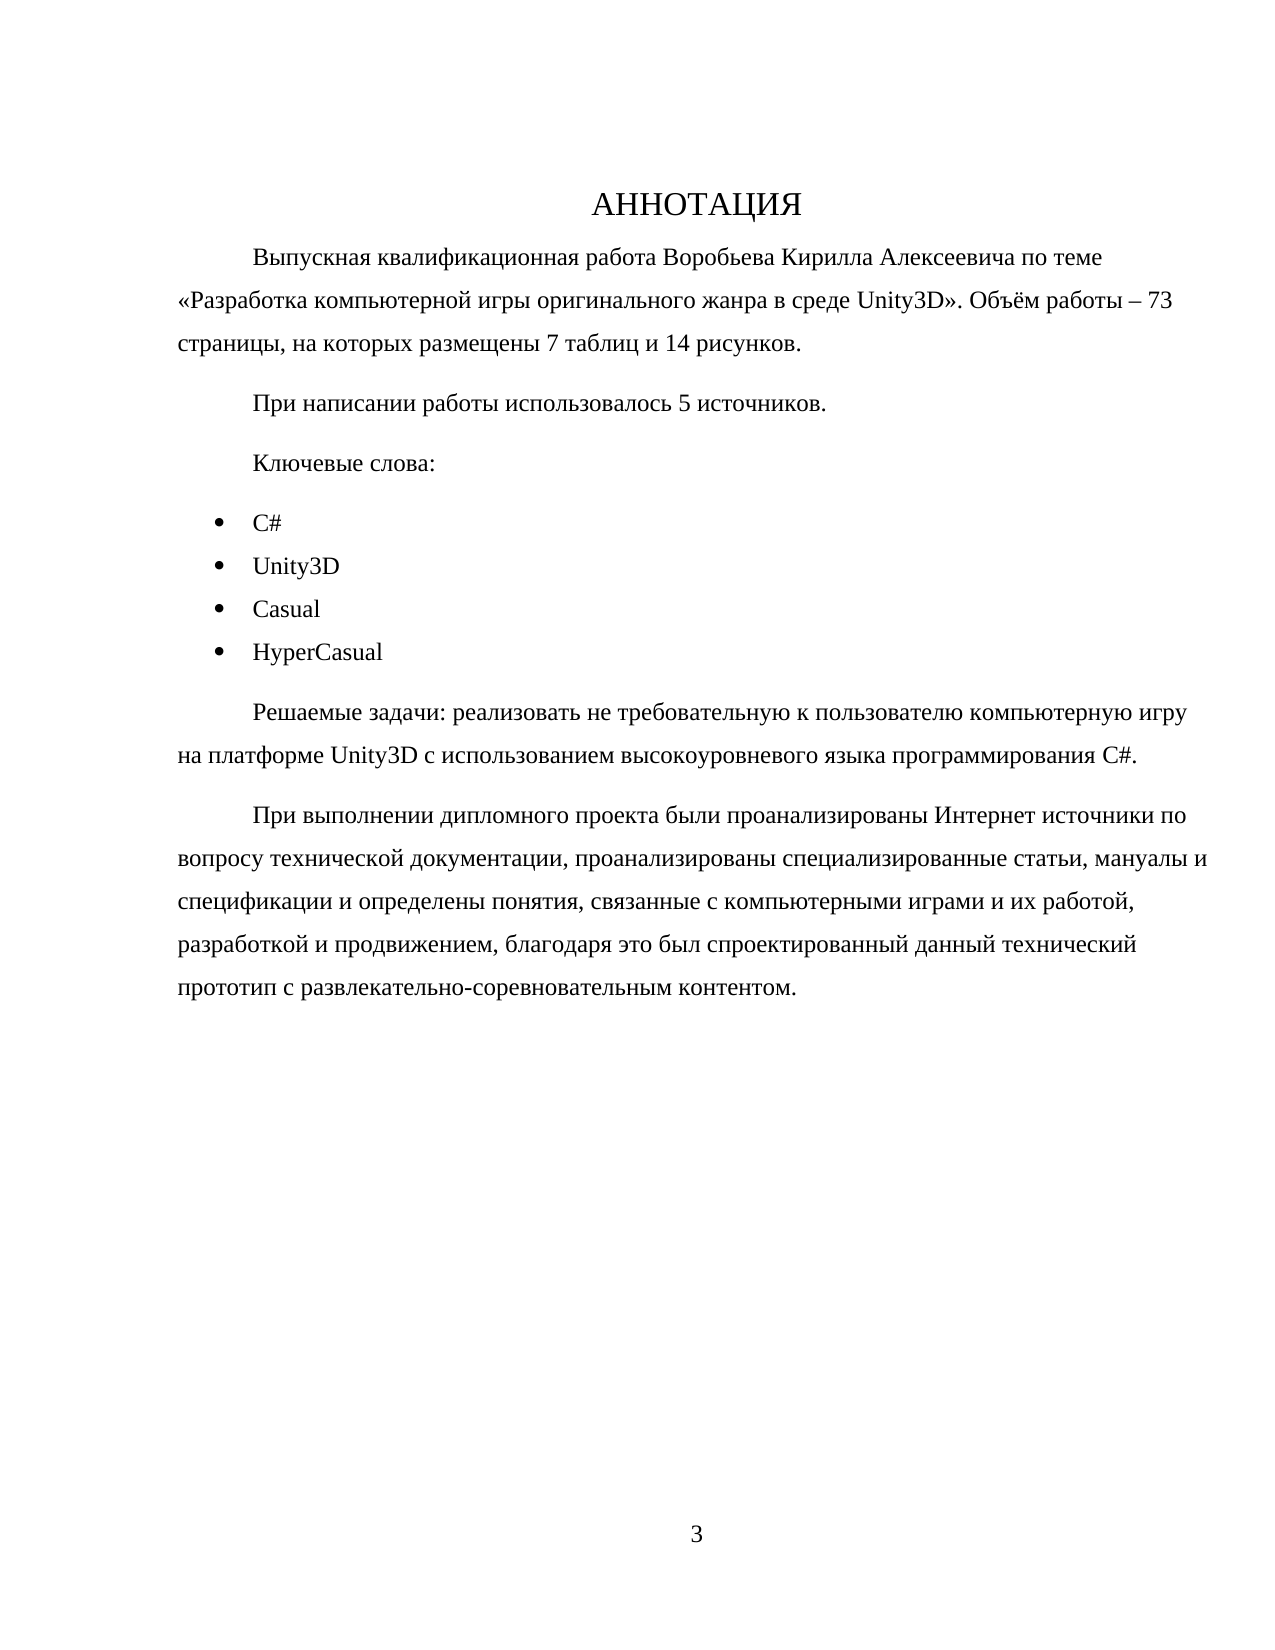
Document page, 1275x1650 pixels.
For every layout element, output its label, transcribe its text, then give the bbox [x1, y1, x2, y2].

text Выпускная квалификационная работа Воробьева Кирилла Алексеевича по теме «Разработка компьютерной игры оригинального жанра в среде Unity3D». Объём работы – 73 страницы, на которых размещены 7 таблиц и 14 рисунков. [177, 242, 1216, 357]
text При написании работы использовалось 5 источников. [177, 388, 1216, 417]
list Unity3D [215, 551, 1216, 579]
list Casual [215, 594, 1216, 623]
list HyperCasual [215, 637, 1216, 666]
text При выполнении дипломного проекта были проанализированы Интернет источники по вопросу технической документации, проанализированы специализированные статьи, мануалы и спецификации и определены понятия, связанные с компьютерными играми и их работой, разработкой и продвижением, благодаря это был спроектированный данный технический прототип с развлекательно-соревновательным контентом. [177, 800, 1216, 1001]
list C# [215, 508, 1216, 536]
subtitle АННОТАЦИЯ [177, 184, 1216, 223]
text Решаемые задачи: реализовать не требовательную к пользователю компьютерную игру на платформе Unity3D с использованием высокоуровневого языка программирования C#. [177, 697, 1216, 769]
text Ключевые слова: [177, 448, 1216, 477]
